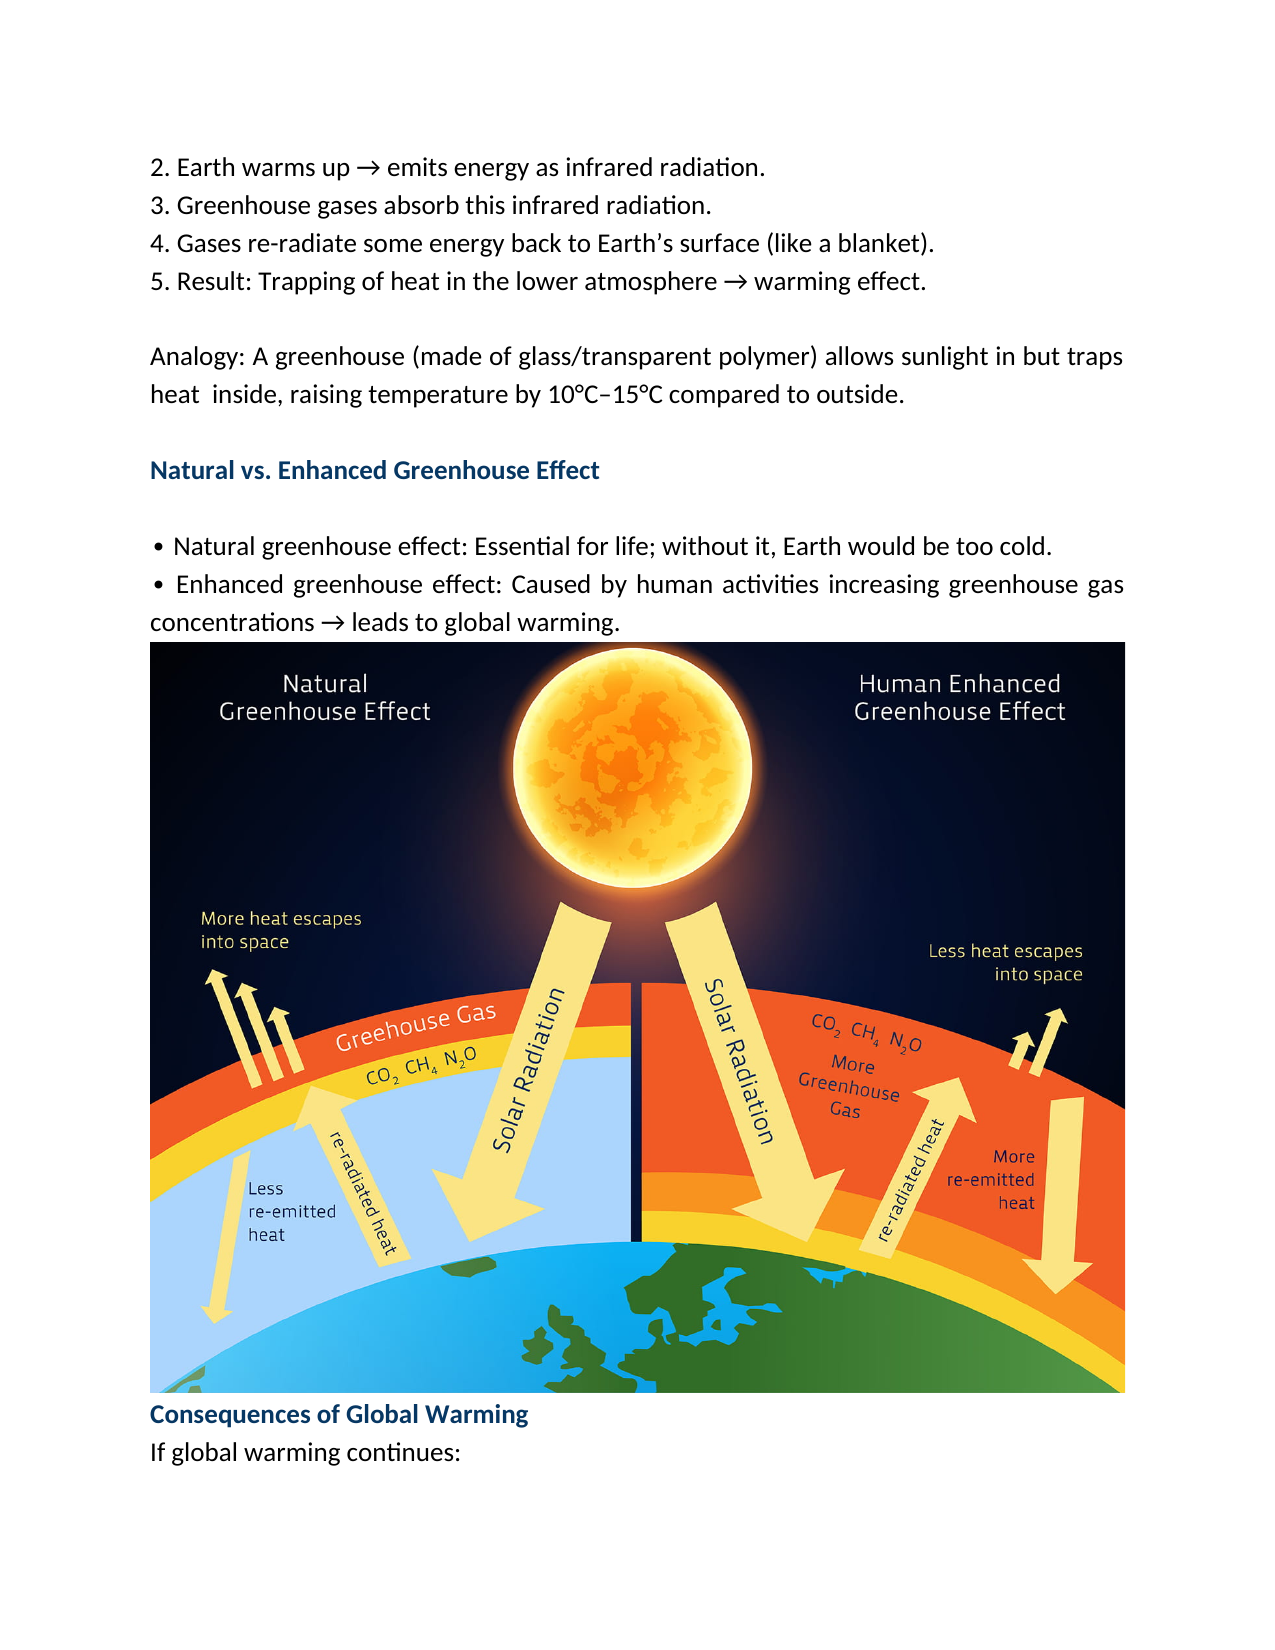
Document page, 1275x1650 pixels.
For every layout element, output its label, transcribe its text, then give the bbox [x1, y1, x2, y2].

text Analogy: A greenhouse (made of glass/transparent polymer) allows sunlight in but traps heat inside, raising temperature by 10°C–15°C compared to outside. [150, 339, 1125, 411]
text 4. Gases re-radiate some energy back to Earth’s surface (like a blanket). [150, 226, 1125, 259]
text ∙ Enhanced greenhouse effect: Caused by human activities increasing greenhouse gas concentrations → leads to global warming. [150, 567, 1125, 638]
text 2. Earth warms up → emits energy as infrared radiation. [150, 150, 1125, 183]
text Natural vs. Enhanced Greenhouse Effect [150, 453, 1125, 486]
picture [150, 642, 1125, 1393]
text ∙ Natural greenhouse effect: Essential for life; without it, Earth would be too cold. [150, 529, 1125, 562]
text 5. Result: Trapping of heat in the lower atmosphere → warming effect. [150, 264, 1125, 297]
text Consequences of Global Warming [150, 1397, 1125, 1430]
text 3. Greenhouse gases absorb this infrared radiation. [150, 188, 1125, 221]
text If global warming continues: [150, 1435, 1125, 1468]
